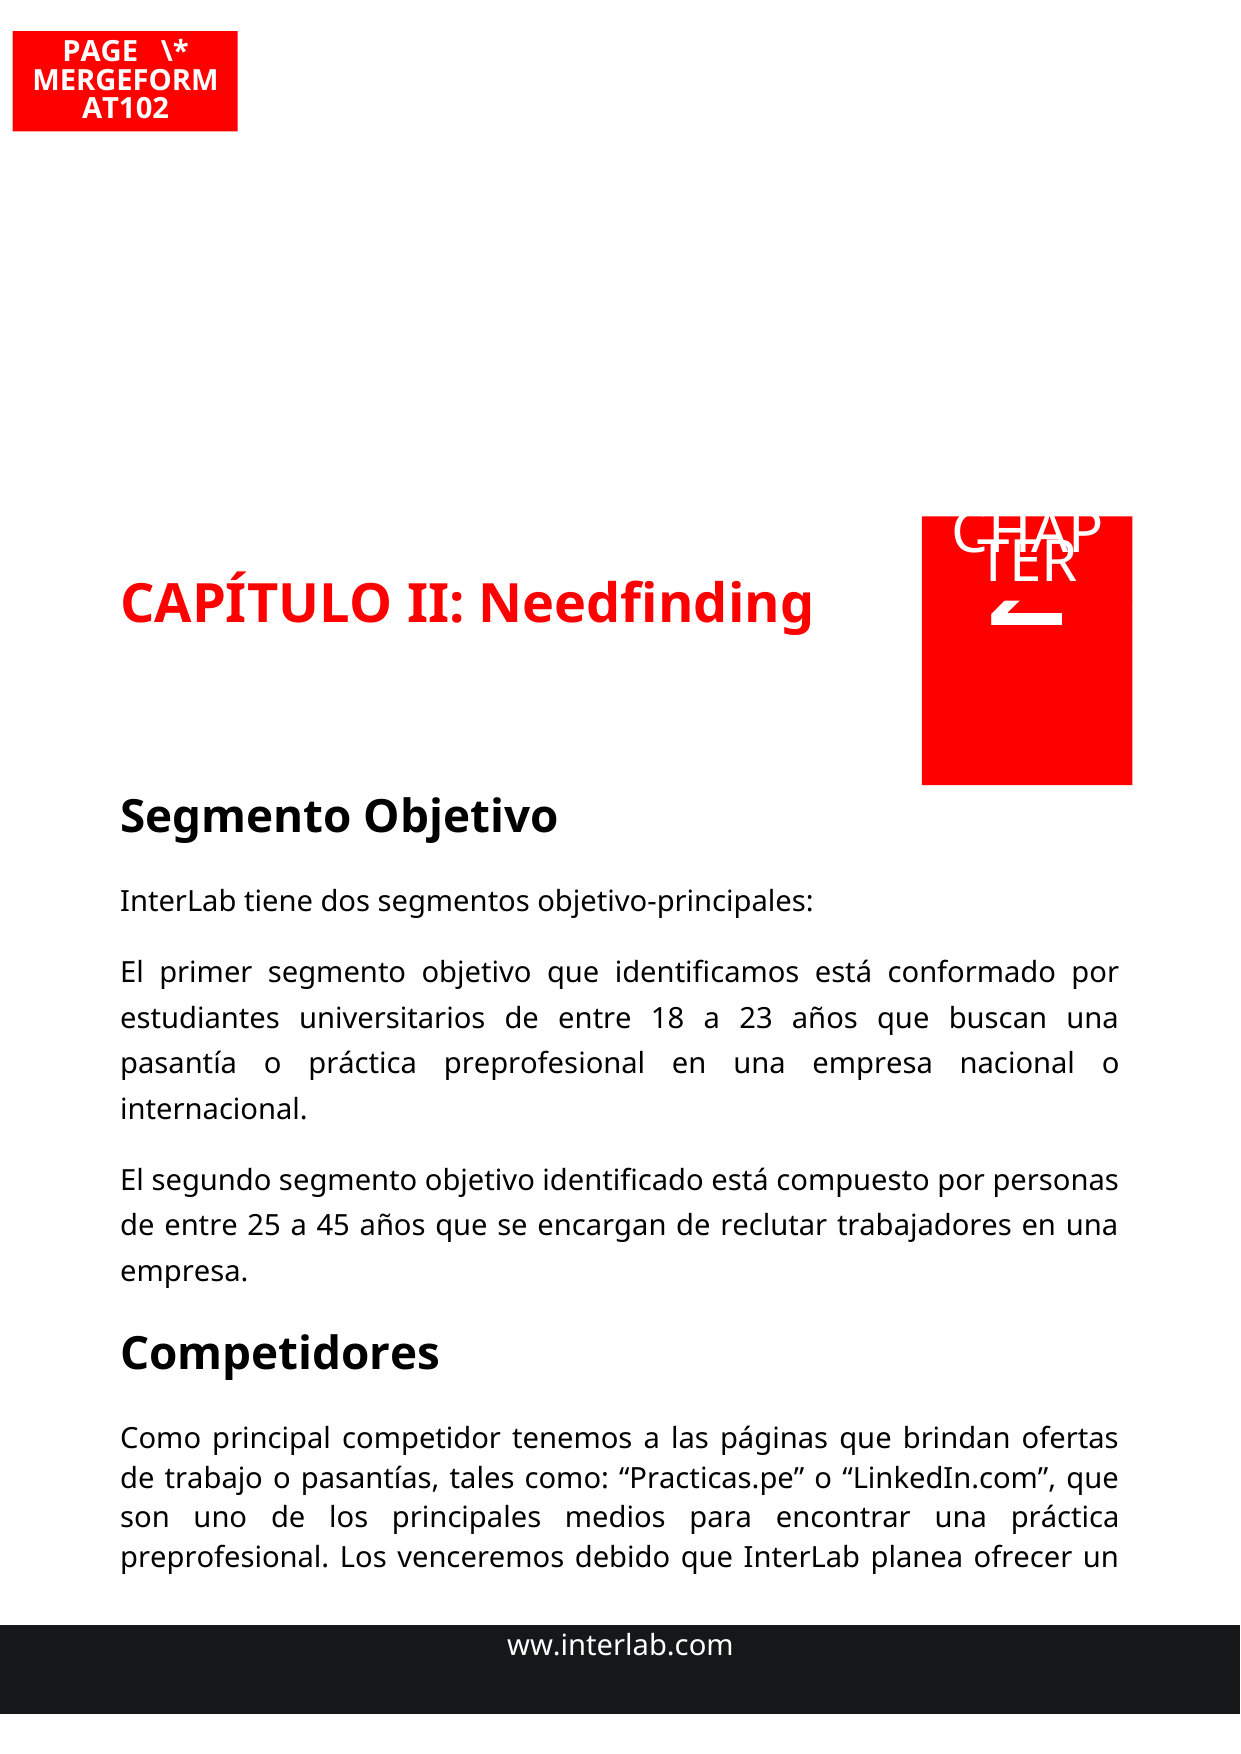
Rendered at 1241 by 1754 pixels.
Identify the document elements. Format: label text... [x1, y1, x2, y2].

text InterLab tiene dos segmentos objetivo-principales: [120, 881, 1120, 920]
text El primer segmento objetivo que identificamos está conformado por estudiantes universitarios de entre 18 a 23 años que buscan una pasantía o práctica preprofesional en una empresa nacional o internacional. [120, 951, 1120, 1128]
subtitle Competidores [120, 1321, 1120, 1383]
subtitle CAPÍTULO II: Needfinding [120, 564, 921, 638]
text El segundo segmento objetivo identificado está compuesto por personas de entre 25 a 45 años que se encargan de reclutar trabajadores en una empresa. [120, 1159, 1120, 1290]
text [120, 1417, 1120, 1576]
subtitle Segmento Objetivo [120, 784, 1120, 846]
